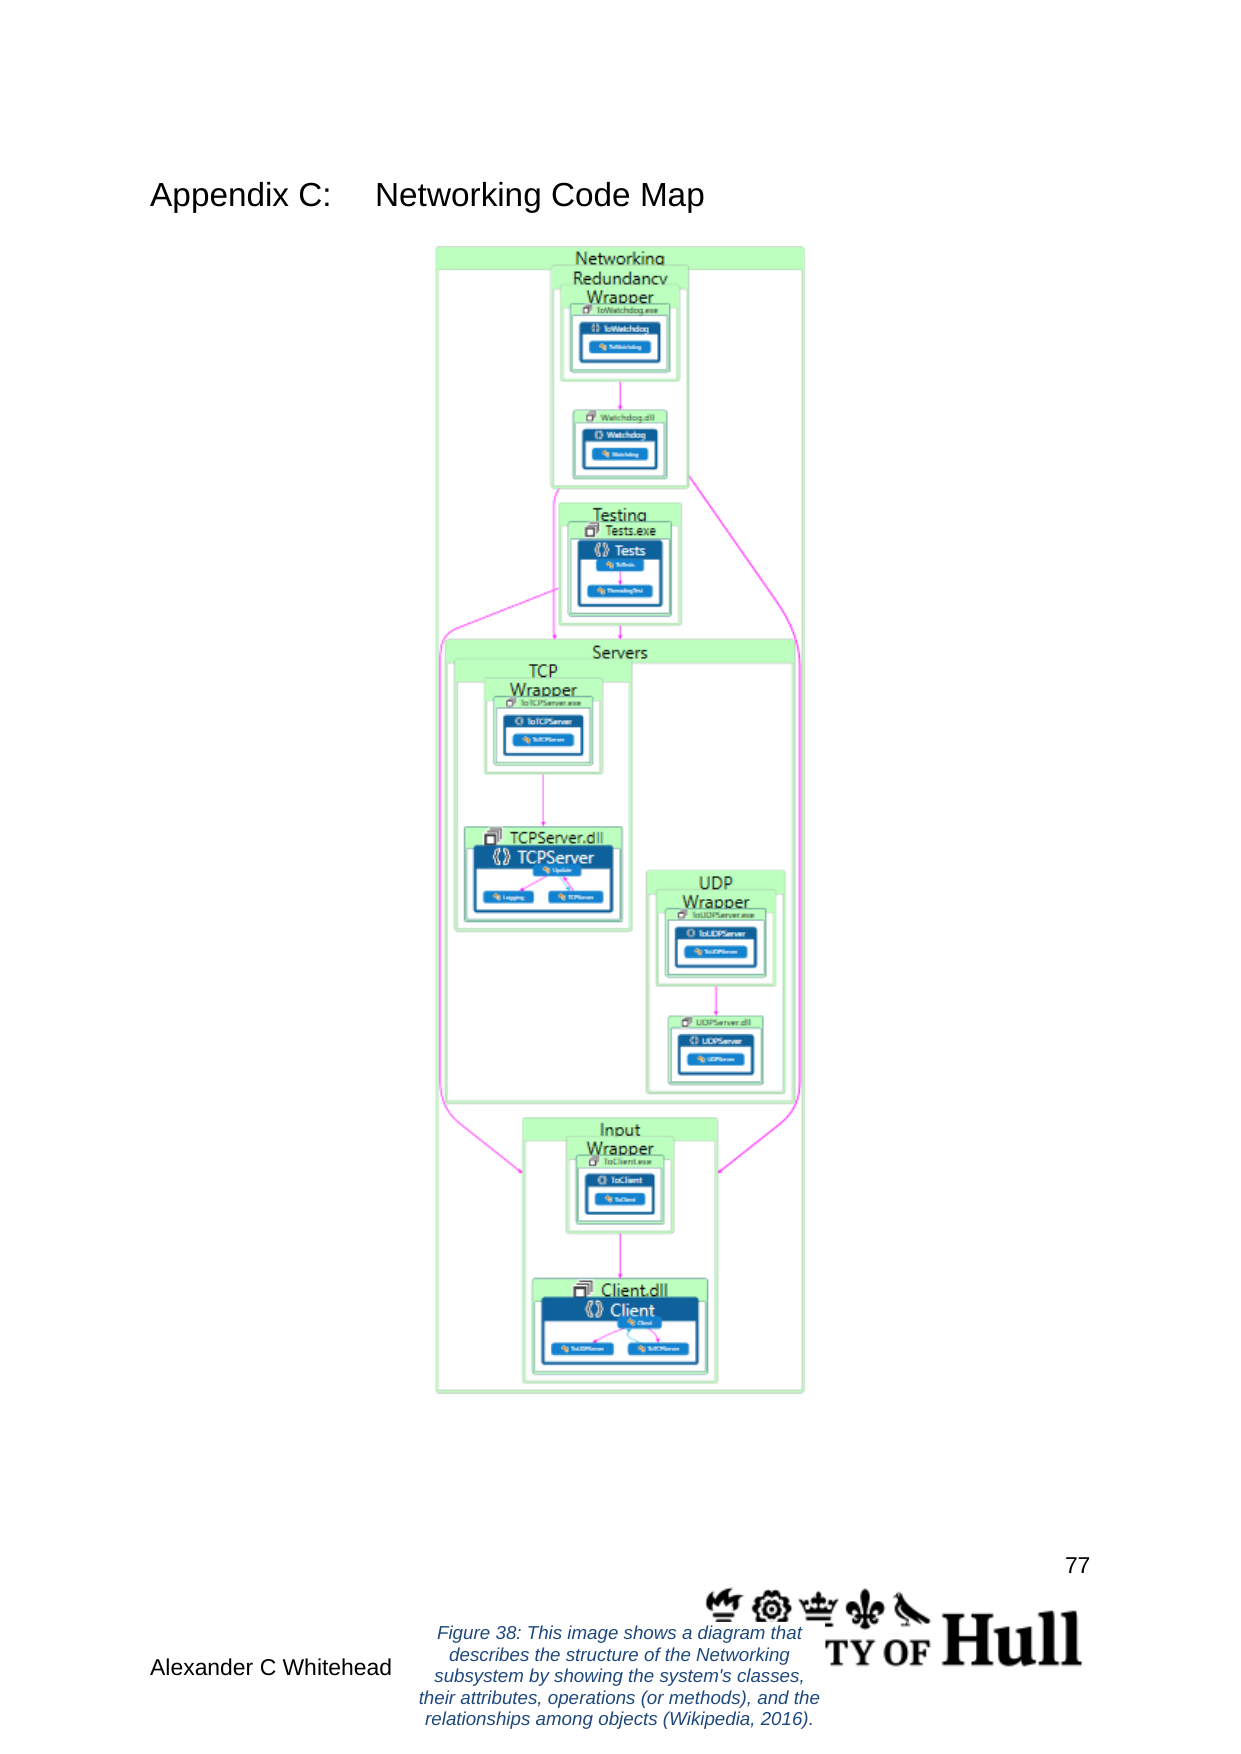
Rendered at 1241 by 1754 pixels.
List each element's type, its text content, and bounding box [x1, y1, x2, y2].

picture [630, 1578, 1091, 1676]
picture [435, 246, 805, 1394]
subtitle Networking Code Map [150, 175, 1090, 213]
